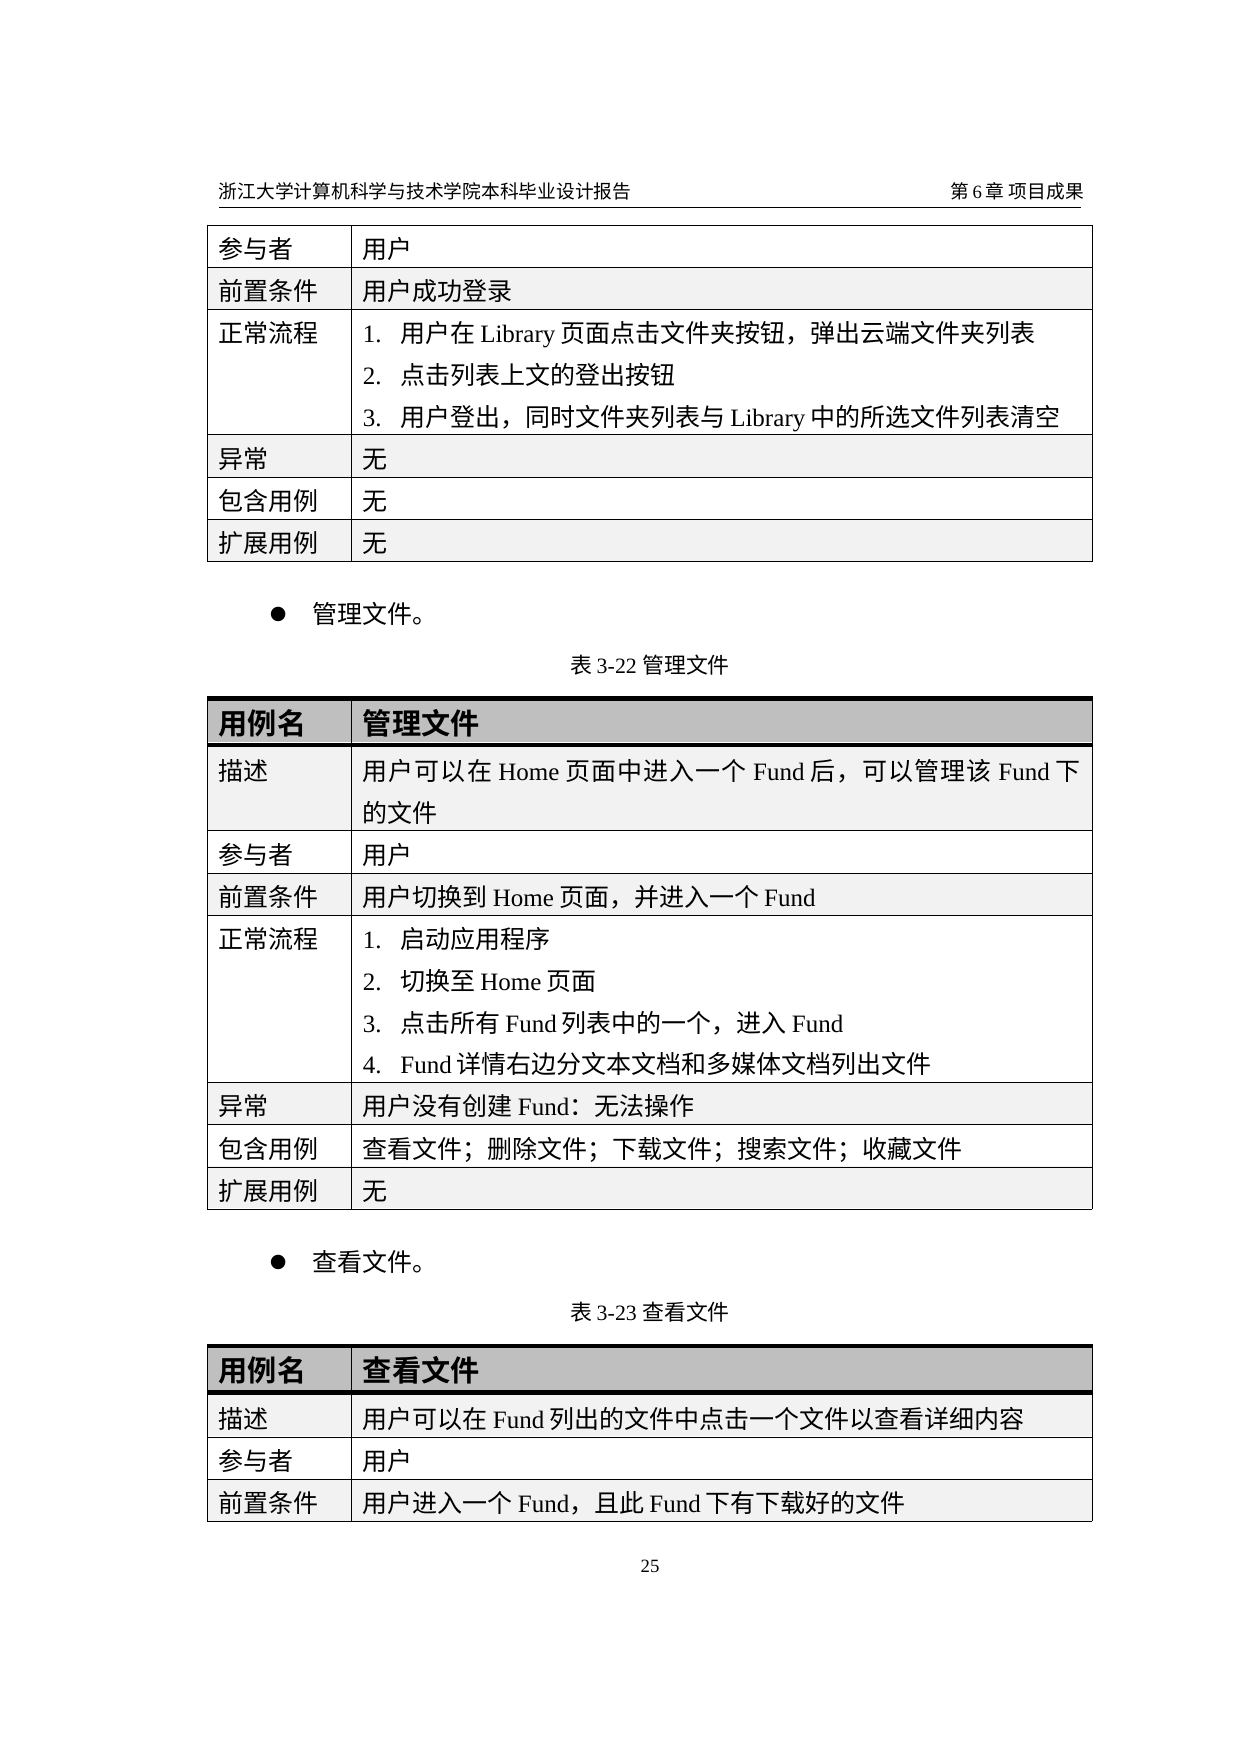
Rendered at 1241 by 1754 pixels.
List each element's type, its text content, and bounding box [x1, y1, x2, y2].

table_cell 用户进入一个Fund，且此Fund下有下载好的文件 [352, 1480, 1092, 1521]
text 表 3-22 管理文件 [218, 648, 1081, 679]
table_cell 异常 [208, 435, 351, 477]
table_cell 查看文件；删除文件；下载文件；搜索文件；收藏文件 [352, 1125, 1092, 1166]
table_cell 用户没有创建Fund：无法操作 [352, 1083, 1092, 1124]
table_cell 描述 [208, 747, 351, 830]
table_header 查看文件 [352, 1348, 1092, 1390]
table_cell 前置条件 [208, 1480, 351, 1521]
table_cell 用户在Library页面点击文件夹按钮，弹出云端文件夹列表 点击列表上文的登出按钮 用户登出，同时文件夹列表与Library中的所选文件列表清空 [352, 310, 1092, 434]
table_cell 用户成功登录 [352, 268, 1092, 309]
table_header 用例名 [208, 1348, 351, 1390]
text 表 3-23 查看文件 [218, 1295, 1081, 1327]
table_cell 参与者 [208, 831, 351, 873]
table_cell 无 [352, 478, 1092, 519]
table_cell 前置条件 [208, 874, 351, 915]
table_cell 包含用例 [208, 478, 351, 519]
table_cell 异常 [208, 1083, 351, 1124]
table_cell 参与者 [208, 226, 351, 267]
table_header 用例名 [208, 701, 351, 742]
table_cell 用户可以在Home页面中进入一个Fund后，可以管理该Fund下的文件 [352, 747, 1092, 830]
table_cell 正常流程 [208, 916, 351, 1082]
table_cell 启动应用程序 切换至Home页面 点击所有Fund列表中的一个，进入Fund Fund详情右边分文本文档和多媒体文档列出文件 [352, 916, 1092, 1082]
table_cell 正常流程 [208, 310, 351, 434]
table_cell 扩展用例 [208, 520, 351, 561]
table_cell 扩展用例 [208, 1168, 351, 1208]
table_cell 用户切换到Home页面，并进入一个Fund [352, 874, 1092, 915]
table_cell 无 [352, 435, 1092, 477]
table_cell 用户 [352, 1438, 1092, 1478]
table_cell 前置条件 [208, 268, 351, 309]
table_cell 无 [352, 520, 1092, 561]
table_cell 用户 [352, 831, 1092, 873]
table_cell 用户 [352, 226, 1092, 267]
list 管理文件。 [268, 590, 1081, 632]
table_cell 用户可以在Fund列出的文件中点击一个文件以查看详细内容 [352, 1395, 1092, 1436]
list 查看文件。 [268, 1238, 1081, 1279]
table_cell 包含用例 [208, 1125, 351, 1166]
table_cell 参与者 [208, 1438, 351, 1478]
table_cell 无 [352, 1168, 1092, 1208]
table_cell 描述 [208, 1395, 351, 1436]
table_header 管理文件 [352, 701, 1092, 742]
